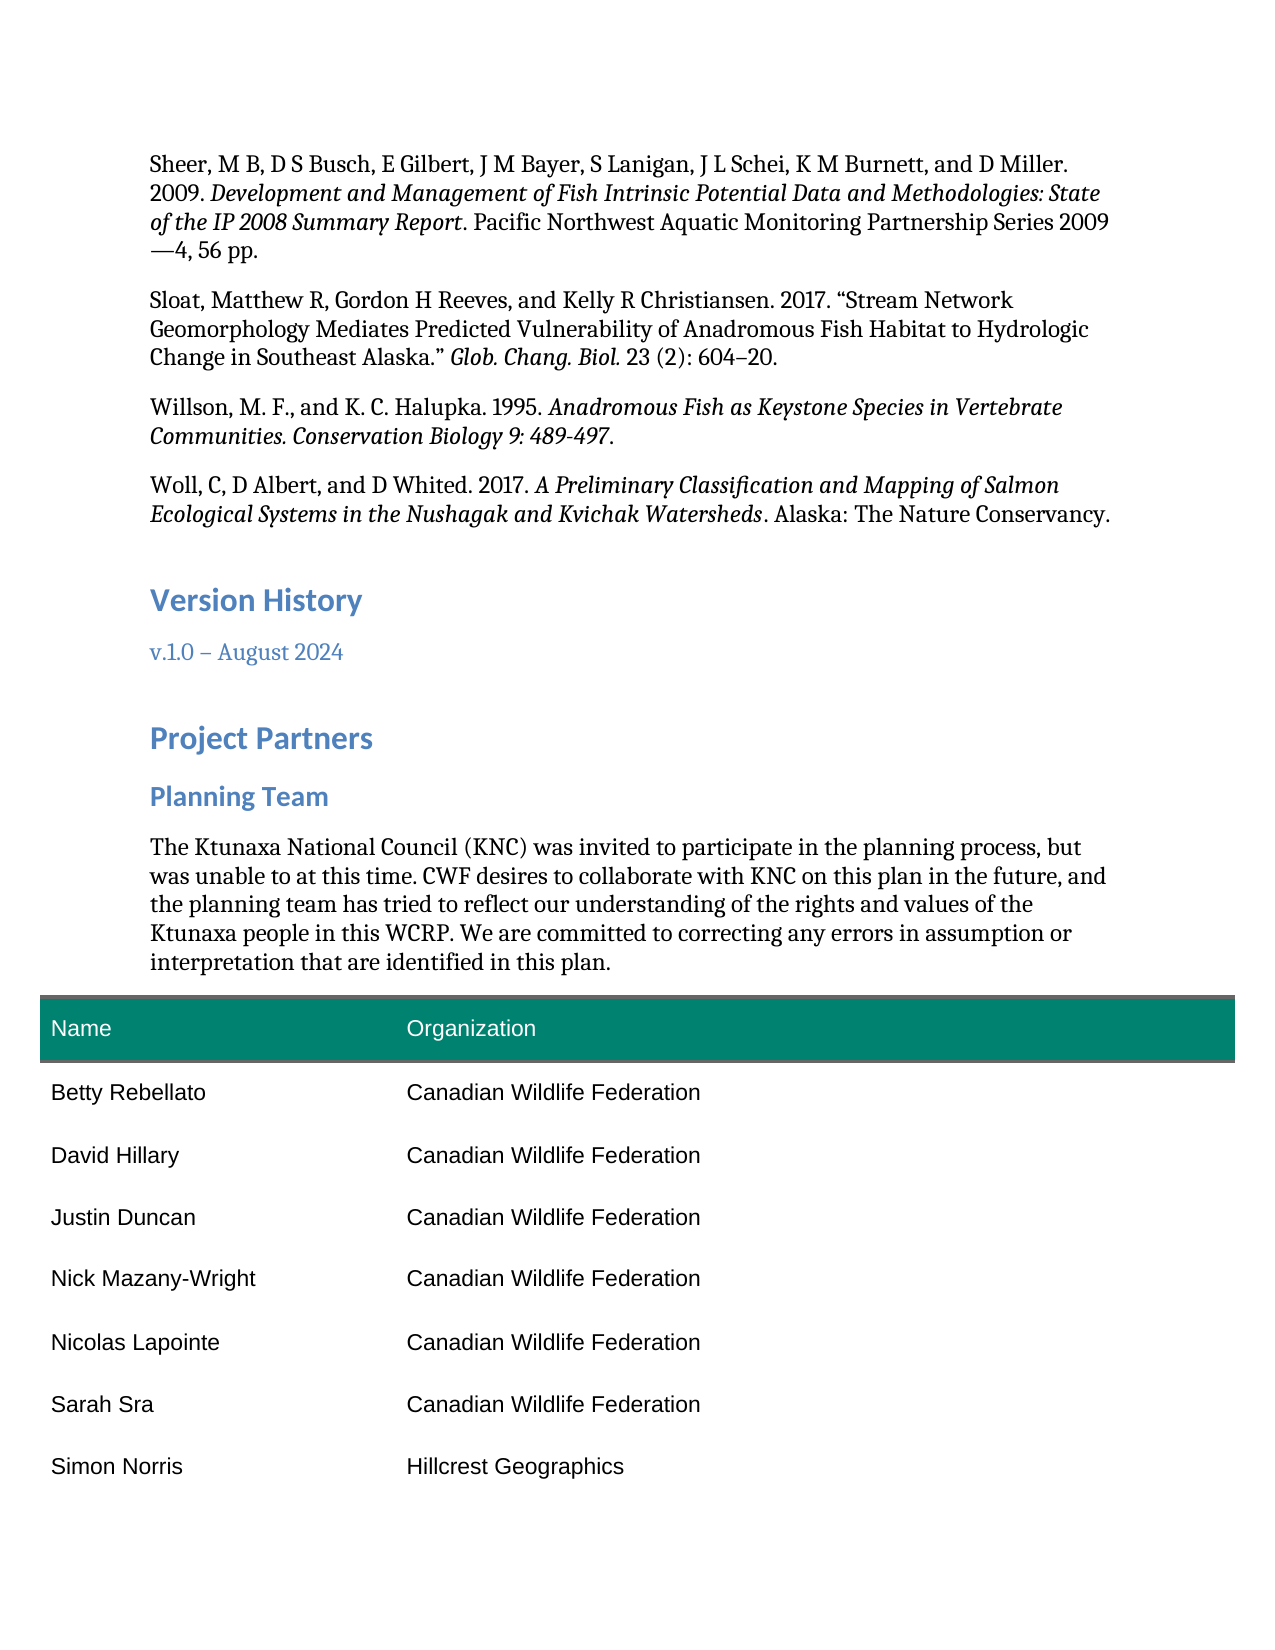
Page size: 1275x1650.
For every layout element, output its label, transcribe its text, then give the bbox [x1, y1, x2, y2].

table_cell Betty Rebellato [40, 1063, 396, 1124]
table_cell Nick Mazany-Wright [40, 1248, 396, 1311]
table_cell Canadian Wildlife Federation [396, 1375, 1235, 1435]
text v.1.0 – August 2024 [150, 638, 1125, 667]
table_cell Simon Norris [40, 1435, 396, 1499]
table_header Name [40, 999, 396, 1060]
table_cell David Hillary [40, 1124, 396, 1188]
text Sloat, Matthew R, Gordon H Reeves, and Kelly R Christiansen. 2017. “Stream Network Geomorphology Mediates Predicted Vulnerability of Anadromous Fish Habitat to Hydrologic Change in Southeast Alaska.” Glob. Chang. Biol. 23 (2): 604–20. [150, 286, 1125, 372]
table_cell Justin Duncan [40, 1188, 396, 1247]
table_cell Canadian Wildlife Federation [396, 1063, 1235, 1124]
table_cell Canadian Wildlife Federation [396, 1124, 1235, 1188]
subtitle Project Partners [150, 717, 1125, 758]
table_header Organization [396, 999, 1235, 1060]
subtitle Version History [150, 579, 1125, 619]
table_cell Sarah Sra [40, 1375, 396, 1435]
text Woll, C, D Albert, and D Whited. 2017. A Preliminary Classification and Mapping of Salmon Ecological Systems in the Nushagak and Kvichak Watersheds. Alaska: The Nature Conservancy. [150, 471, 1125, 529]
table_cell Canadian Wildlife Federation [396, 1248, 1235, 1311]
table_cell Canadian Wildlife Federation [396, 1188, 1235, 1247]
table_cell Canadian Wildlife Federation [396, 1311, 1235, 1375]
subtitle Planning Team [150, 778, 1125, 814]
table_cell Hillcrest Geographics [396, 1435, 1235, 1499]
text The Ktunaxa National Council (KNC) was invited to participate in the planning process, but was unable to at this time. CWF desires to collaborate with KNC on this plan in the future, and the planning team has tried to reflect our understanding of the rights and values of the Ktunaxa people in this WCRP. We are committed to correcting any errors in assumption or interpretation that are identified in this plan. [150, 833, 1125, 977]
text Willson, M. F., and K. C. Halupka. 1995. Anadromous Fish as Keystone Species in Vertebrate Communities. Conservation Biology 9: 489-497. [150, 393, 1125, 450]
table_cell Nicolas Lapointe [40, 1311, 396, 1375]
text Sheer, M B, D S Busch, E Gilbert, J M Bayer, S Lanigan, J L Schei, K M Burnett, and D Miller. 2009. Development and Management of Fish Intrinsic Potential Data and Methodologies: State of the IP 2008 Summary Report. Pacific Northwest Aquatic Monitoring Partnership Series 2009—4, 56 pp. [150, 150, 1125, 265]
